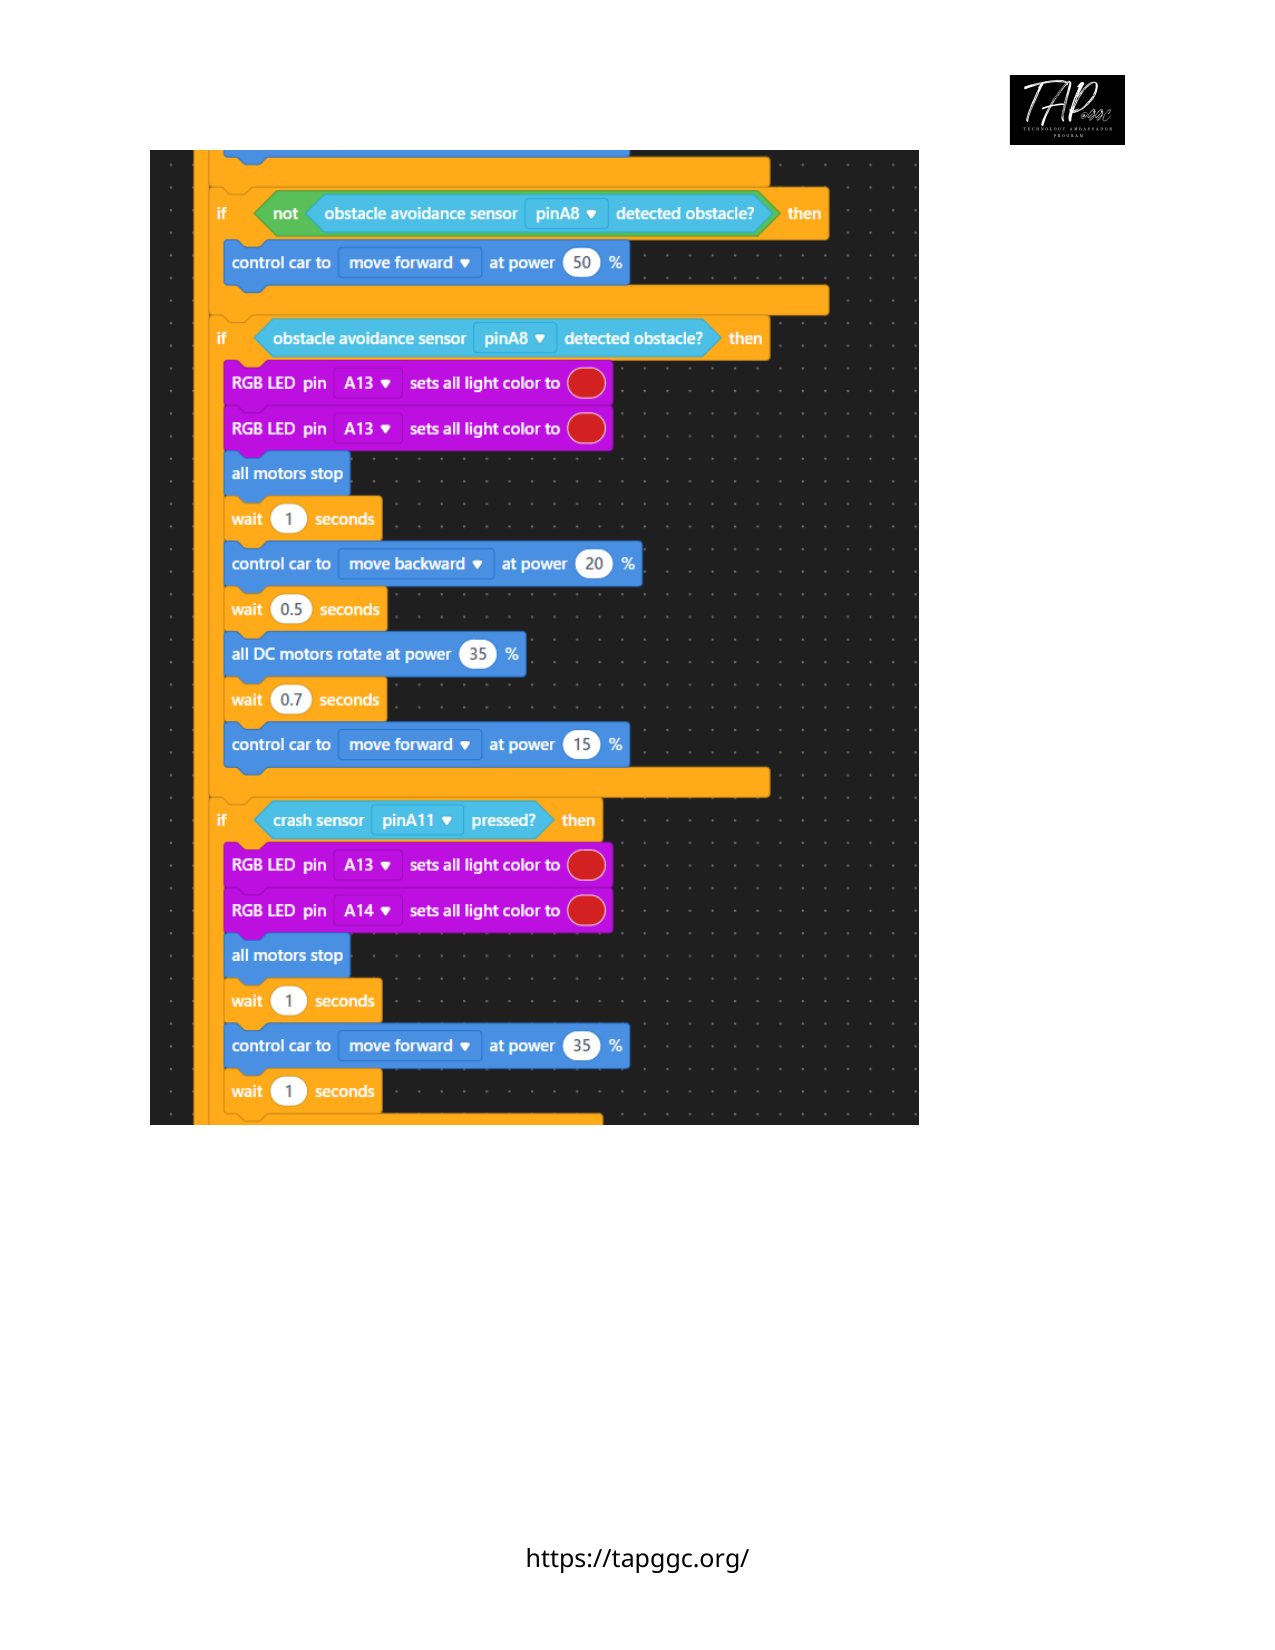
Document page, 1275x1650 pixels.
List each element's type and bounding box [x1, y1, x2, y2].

picture [150, 150, 919, 1125]
picture [1009, 75, 1125, 145]
